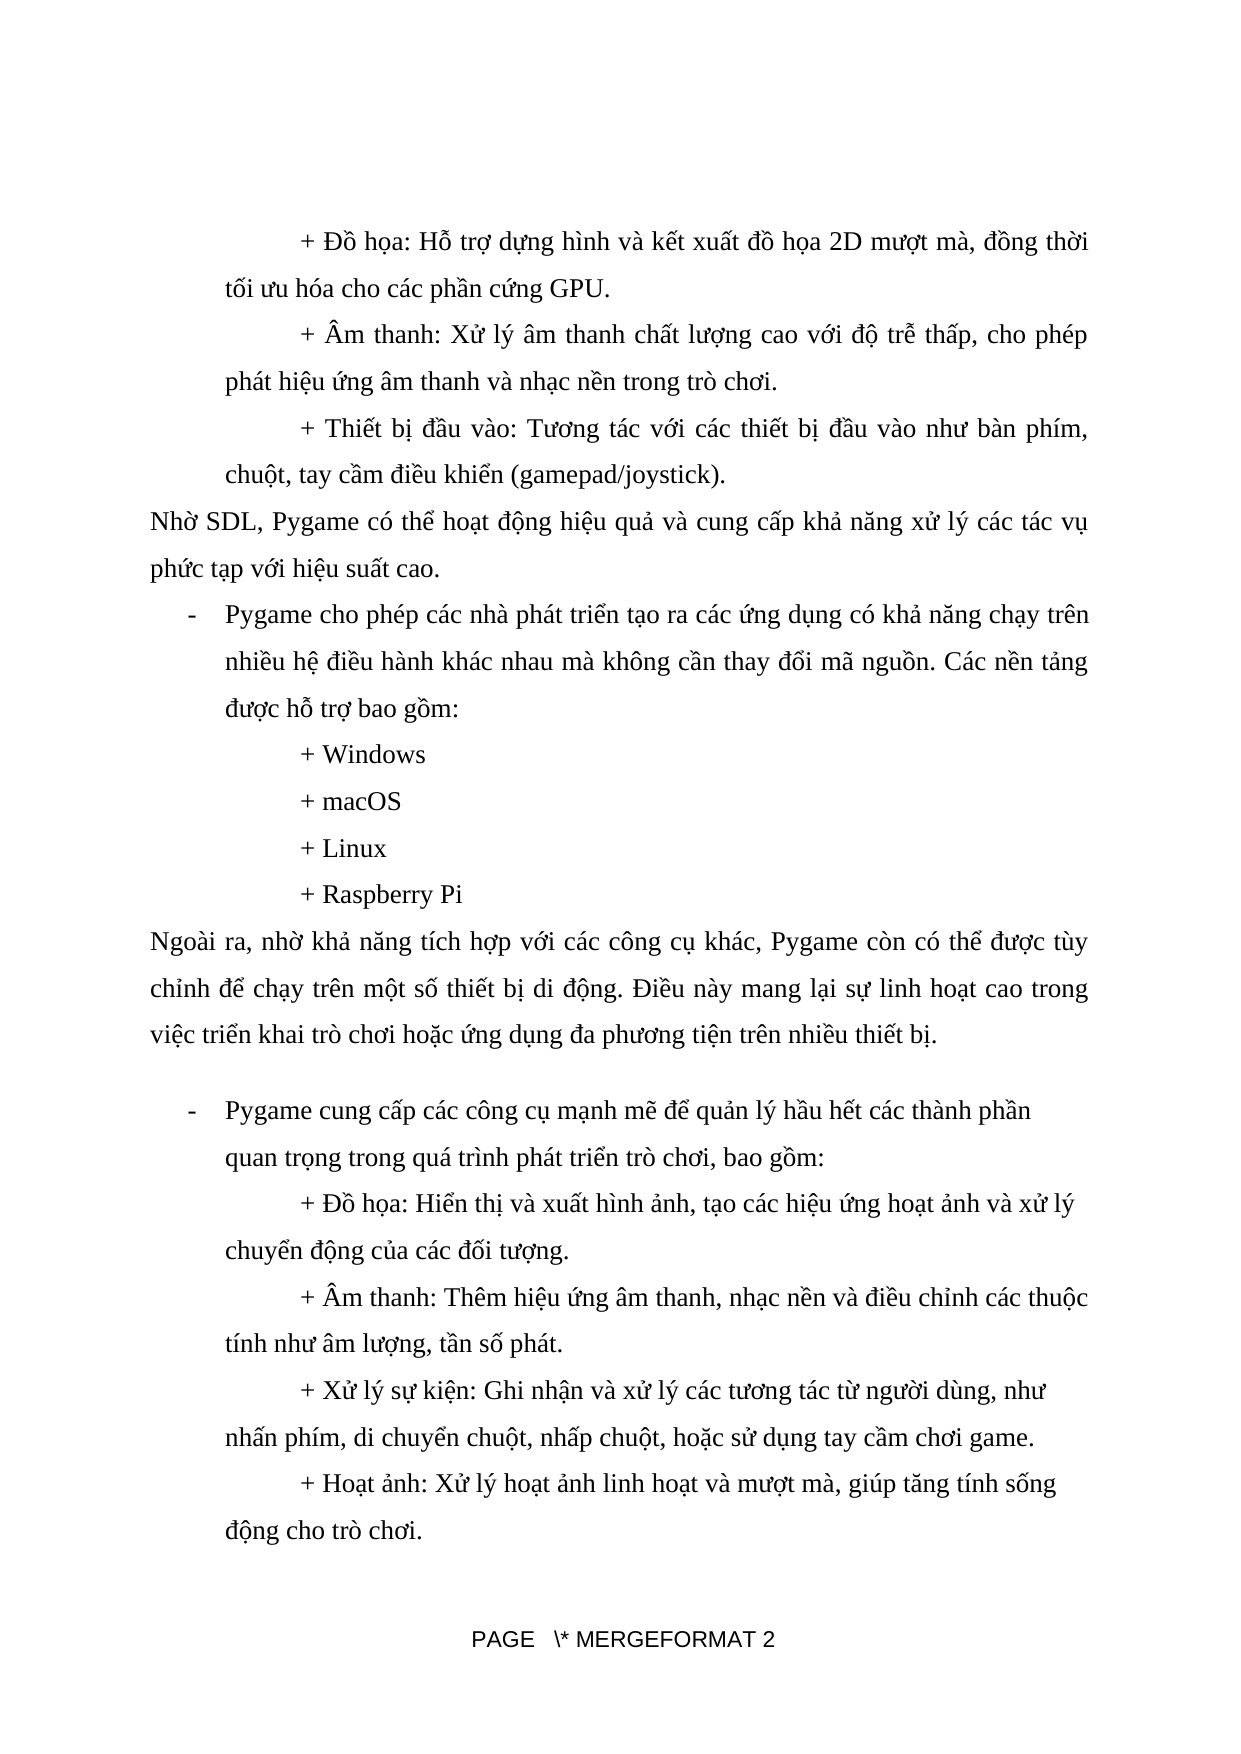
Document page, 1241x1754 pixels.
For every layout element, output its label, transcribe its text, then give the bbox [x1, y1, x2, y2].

text Ngoài ra, nhờ khả năng tích hợp với các công cụ khác, Pygame còn có thể được tùy chỉnh để chạy trên một số thiết bị di động. Điều này mang lại sự linh hoạt cao trong việc triển khai trò chơi hoặc ứng dụng đa phương tiện trên nhiều thiết bị. [150, 925, 1090, 1049]
text + Thiết bị đầu vào: Tương tác với các thiết bị đầu vào như bàn phím, chuột, tay cầm điều khiển (gamepad/joystick). [225, 412, 1090, 489]
list + Âm thanh: Thêm hiệu ứng âm thanh, nhạc nền và điều chỉnh các thuộc tính như âm lượng, tần số phát. [225, 1281, 1090, 1359]
list Pygame cung cấp các công cụ mạnh mẽ để quản lý hầu hết các thành phần quan trọng trong quá trình phát triển trò chơi, bao gồm: [187, 1094, 1090, 1172]
text + Đồ họa: Hỗ trợ dựng hình và kết xuất đồ họa 2D mượt mà, đồng thời tối ưu hóa cho các phần cứng GPU. [225, 225, 1090, 303]
list + Xử lý sự kiện: Ghi nhận và xử lý các tương tác từ người dùng, như nhấn phím, di chuyển chuột, nhấp chuột, hoặc sử dụng tay cầm chơi game. [225, 1374, 1090, 1452]
text + Raspberry Pi [262, 878, 1090, 909]
text + Âm thanh: Xử lý âm thanh chất lượng cao với độ trễ thấp, cho phép phát hiệu ứng âm thanh và nhạc nền trong trò chơi. [225, 318, 1090, 396]
text Nhờ SDL, Pygame có thể hoạt động hiệu quả và cung cấp khả năng xử lý các tác vụ phức tạp với hiệu suất cao. [150, 505, 1090, 583]
text + Linux [300, 832, 1090, 863]
text + macOS [225, 785, 1090, 816]
list Pygame cho phép các nhà phát triển tạo ra các ứng dụng có khả năng chạy trên nhiều hệ điều hành khác nhau mà không cần thay đổi mã nguồn. Các nền tảng được hỗ trợ bao gồm: [187, 598, 1090, 723]
list + Hoạt ảnh: Xử lý hoạt ảnh linh hoạt và mượt mà, giúp tăng tính sống động cho trò chơi. [225, 1467, 1090, 1545]
list + Đồ họa: Hiển thị và xuất hình ảnh, tạo các hiệu ứng hoạt ảnh và xử lý chuyển động của các đối tượng. [225, 1187, 1090, 1265]
text + Windows [262, 738, 1090, 769]
